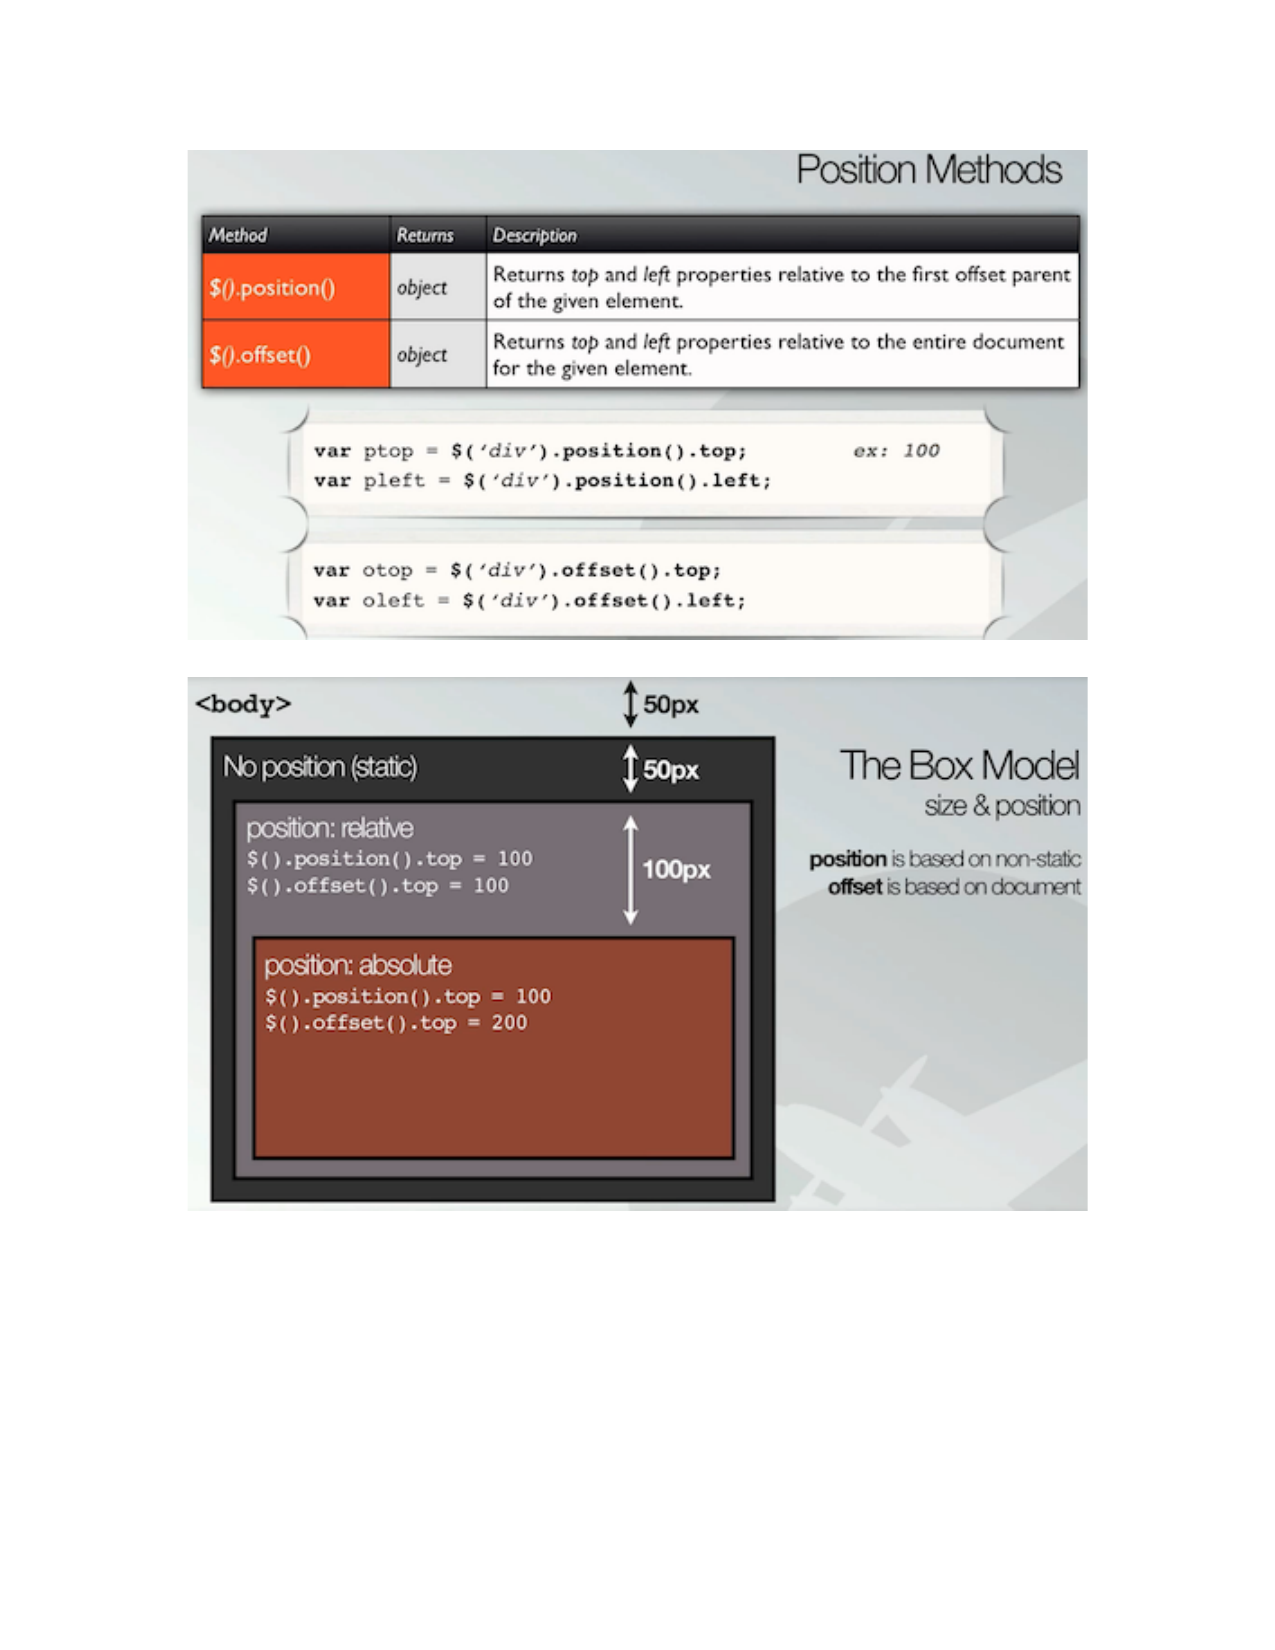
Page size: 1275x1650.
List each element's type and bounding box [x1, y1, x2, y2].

picture [187, 150, 1088, 640]
picture [187, 677, 1088, 1211]
